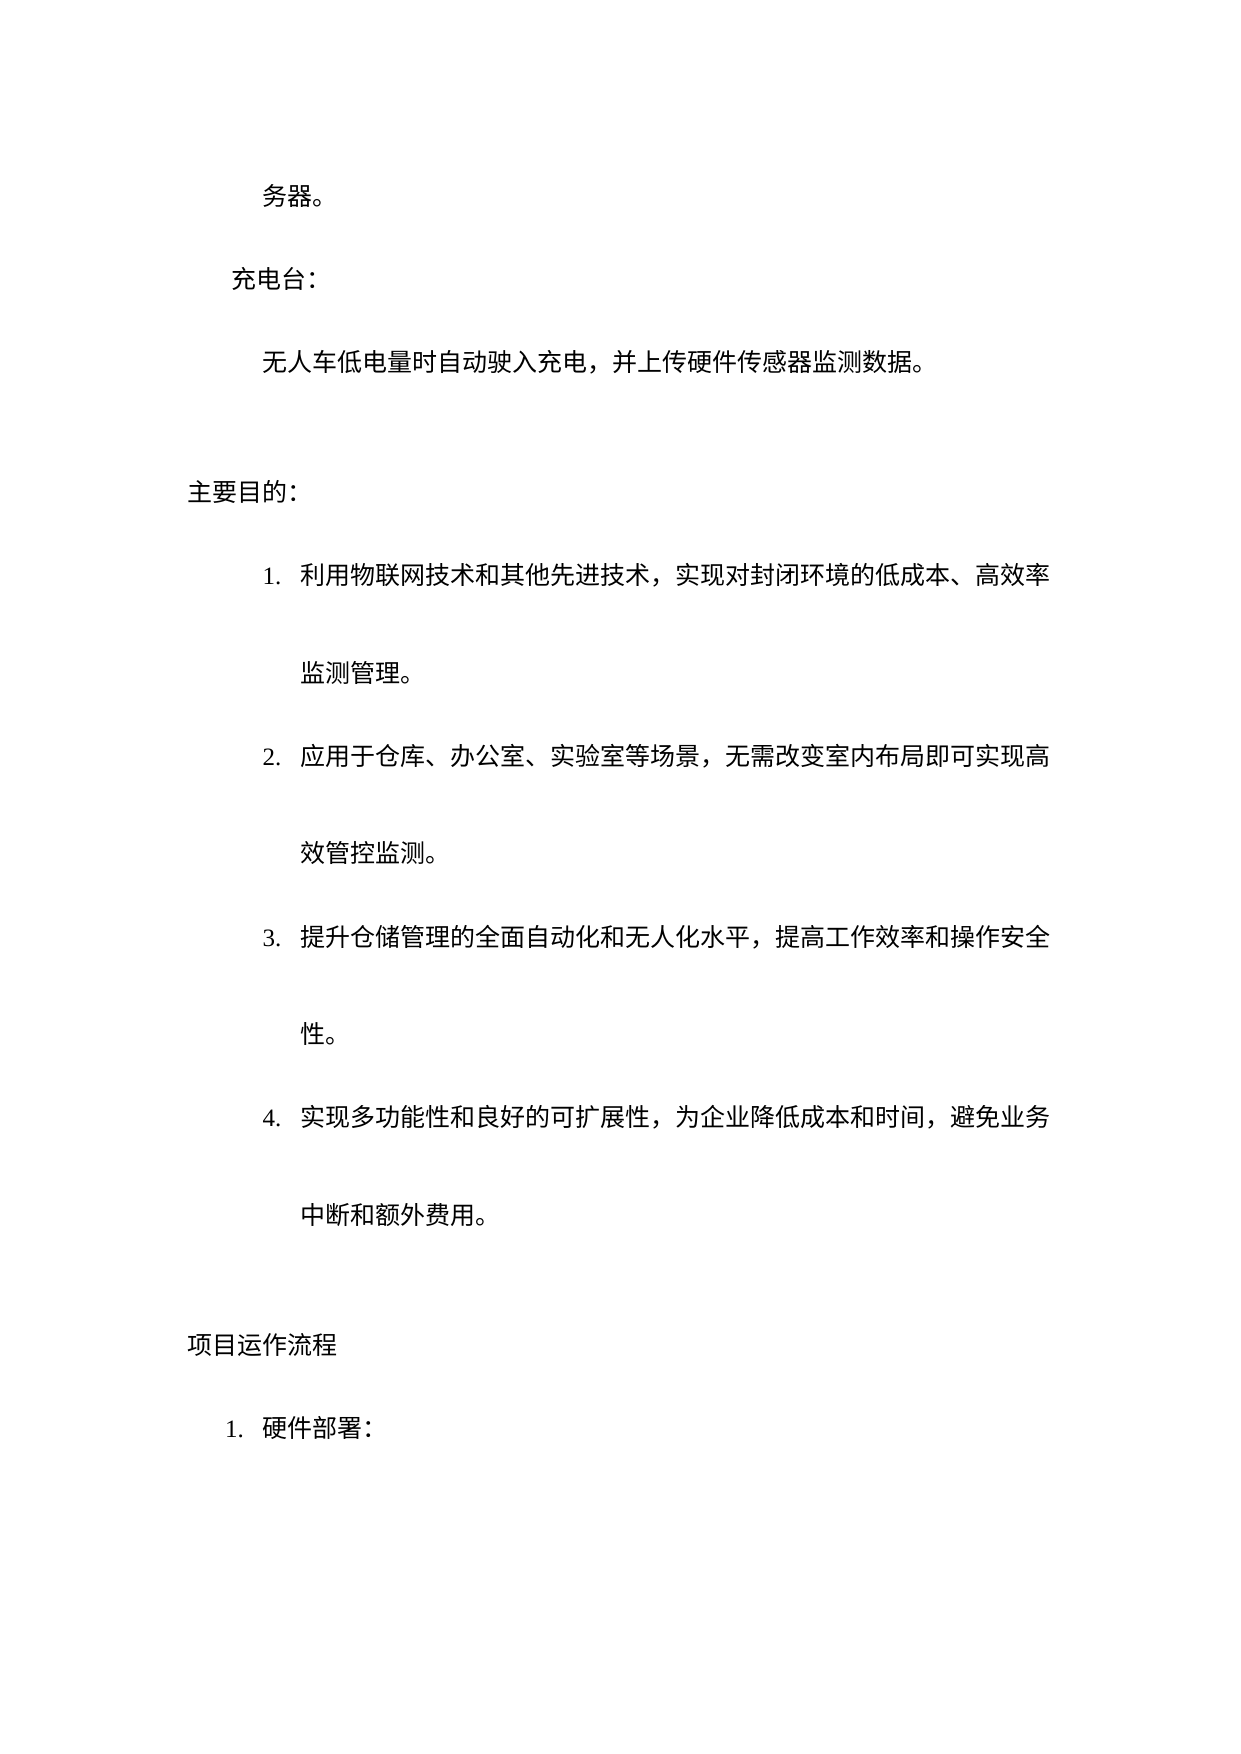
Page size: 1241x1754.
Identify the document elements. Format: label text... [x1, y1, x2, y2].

text 无人车低电量时自动驶入充电，并上传硬件传感器监测数据。 [262, 328, 1053, 393]
list 实现多功能性和良好的可扩展性，为企业降低成本和时间，避免业务中断和额外费用。 [262, 1083, 1053, 1246]
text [262, 162, 1053, 227]
list 应用于仓库、办公室、实验室等场景，无需改变室内布局即可实现高效管控监测。 [262, 722, 1053, 884]
list 利用物联网技术和其他先进技术，实现对封闭环境的低成本、高效率监测管理。 [262, 541, 1053, 704]
text 主要目的： [187, 458, 1053, 523]
text 充电台： [187, 245, 1053, 310]
text 项目运作流程 [187, 1311, 1053, 1376]
list 提升仓储管理的全面自动化和无人化水平，提高工作效率和操作安全性。 [262, 903, 1053, 1065]
list 硬件部署： [225, 1394, 1053, 1459]
